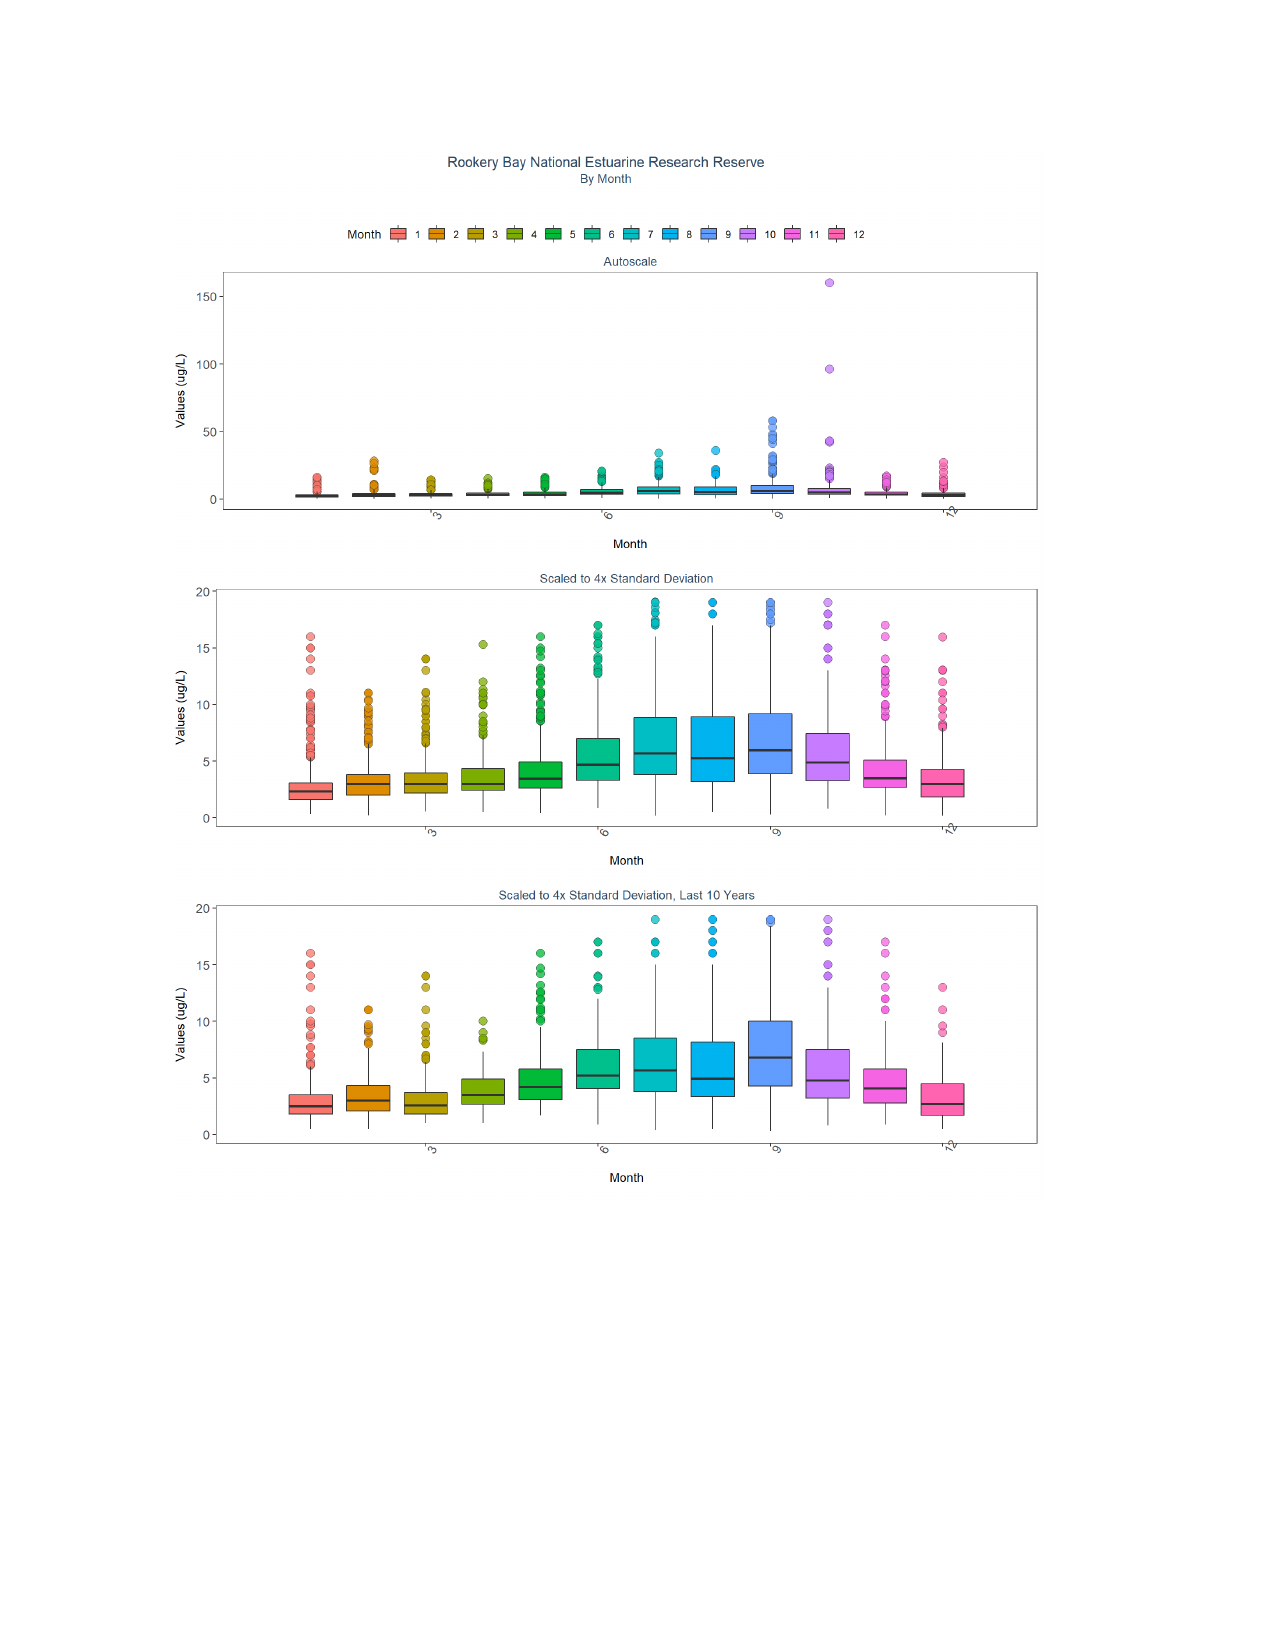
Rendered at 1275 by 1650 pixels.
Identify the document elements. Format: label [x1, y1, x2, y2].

picture [168, 150, 1044, 1200]
